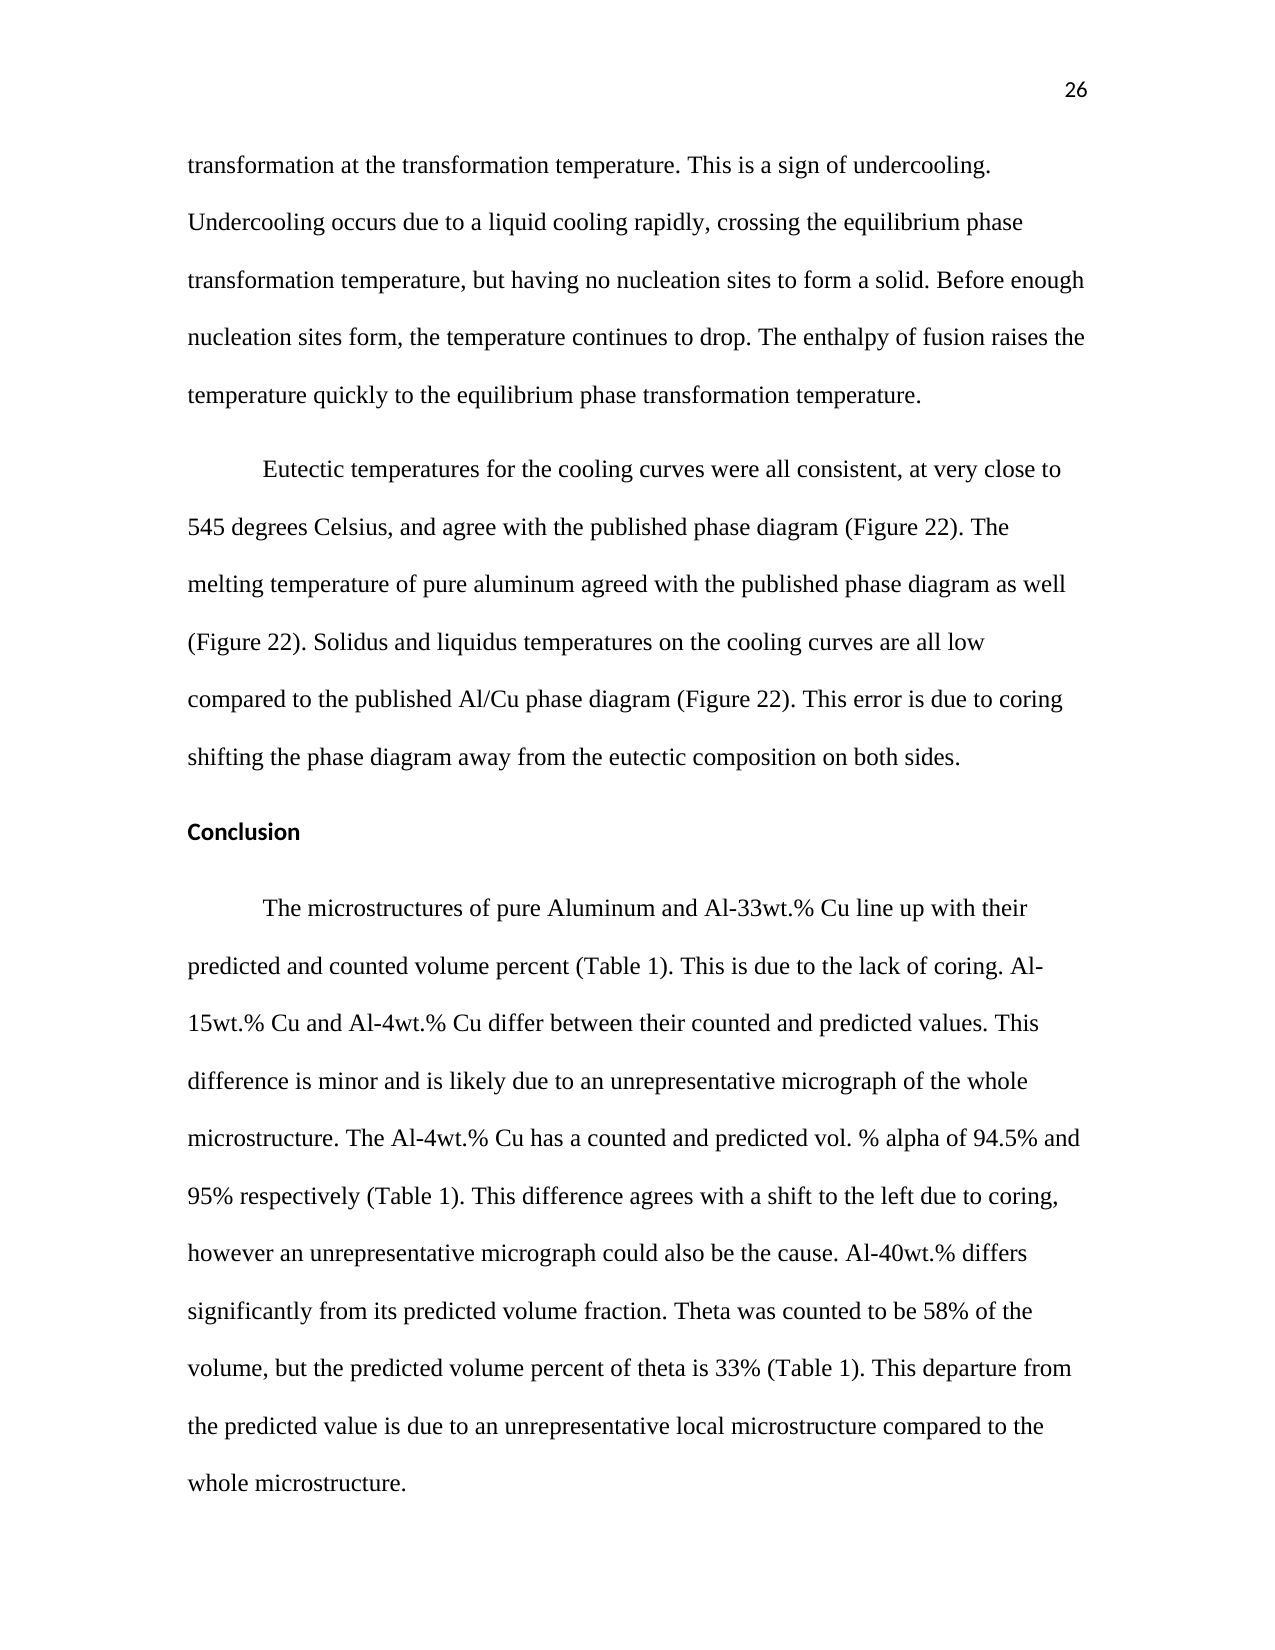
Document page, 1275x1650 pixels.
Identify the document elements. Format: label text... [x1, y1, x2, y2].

text The microstructures of pure Aluminum and Al-33wt.% Cu line up with their predicted and counted volume percent (Table 1). This is due to the lack of coring. Al-15wt.% Cu and Al-4wt.% Cu differ between their counted and predicted values. This difference is minor and is likely due to an unrepresentative micrograph of the whole microstructure. The Al-4wt.% Cu has a counted and predicted vol. % alpha of 94.5% and 95% respectively (Table 1). This difference agrees with a shift to the left due to coring, however an unrepresentative micrograph could also be the cause. Al-40wt.% differs significantly from its predicted volume fraction. Theta was counted to be 58% of the volume, but the predicted volume percent of theta is 33% (Table 1). This departure from the predicted value is due to an unrepresentative local microstructure compared to the whole microstructure. [187, 893, 1087, 1497]
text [187, 150, 1087, 409]
text Conclusion [187, 816, 1087, 846]
text Eutectic temperatures for the cooling curves were all consistent, at very close to 545 degrees Celsius, and agree with the published phase diagram (Figure 22). The melting temperature of pure aluminum agreed with the published phase diagram as well (Figure 22). Solidus and liquidus temperatures on the cooling curves are all low compared to the published Al/Cu phase diagram (Figure 22). This error is due to coring shifting the phase diagram away from the eutectic composition on both sides. [187, 454, 1087, 770]
